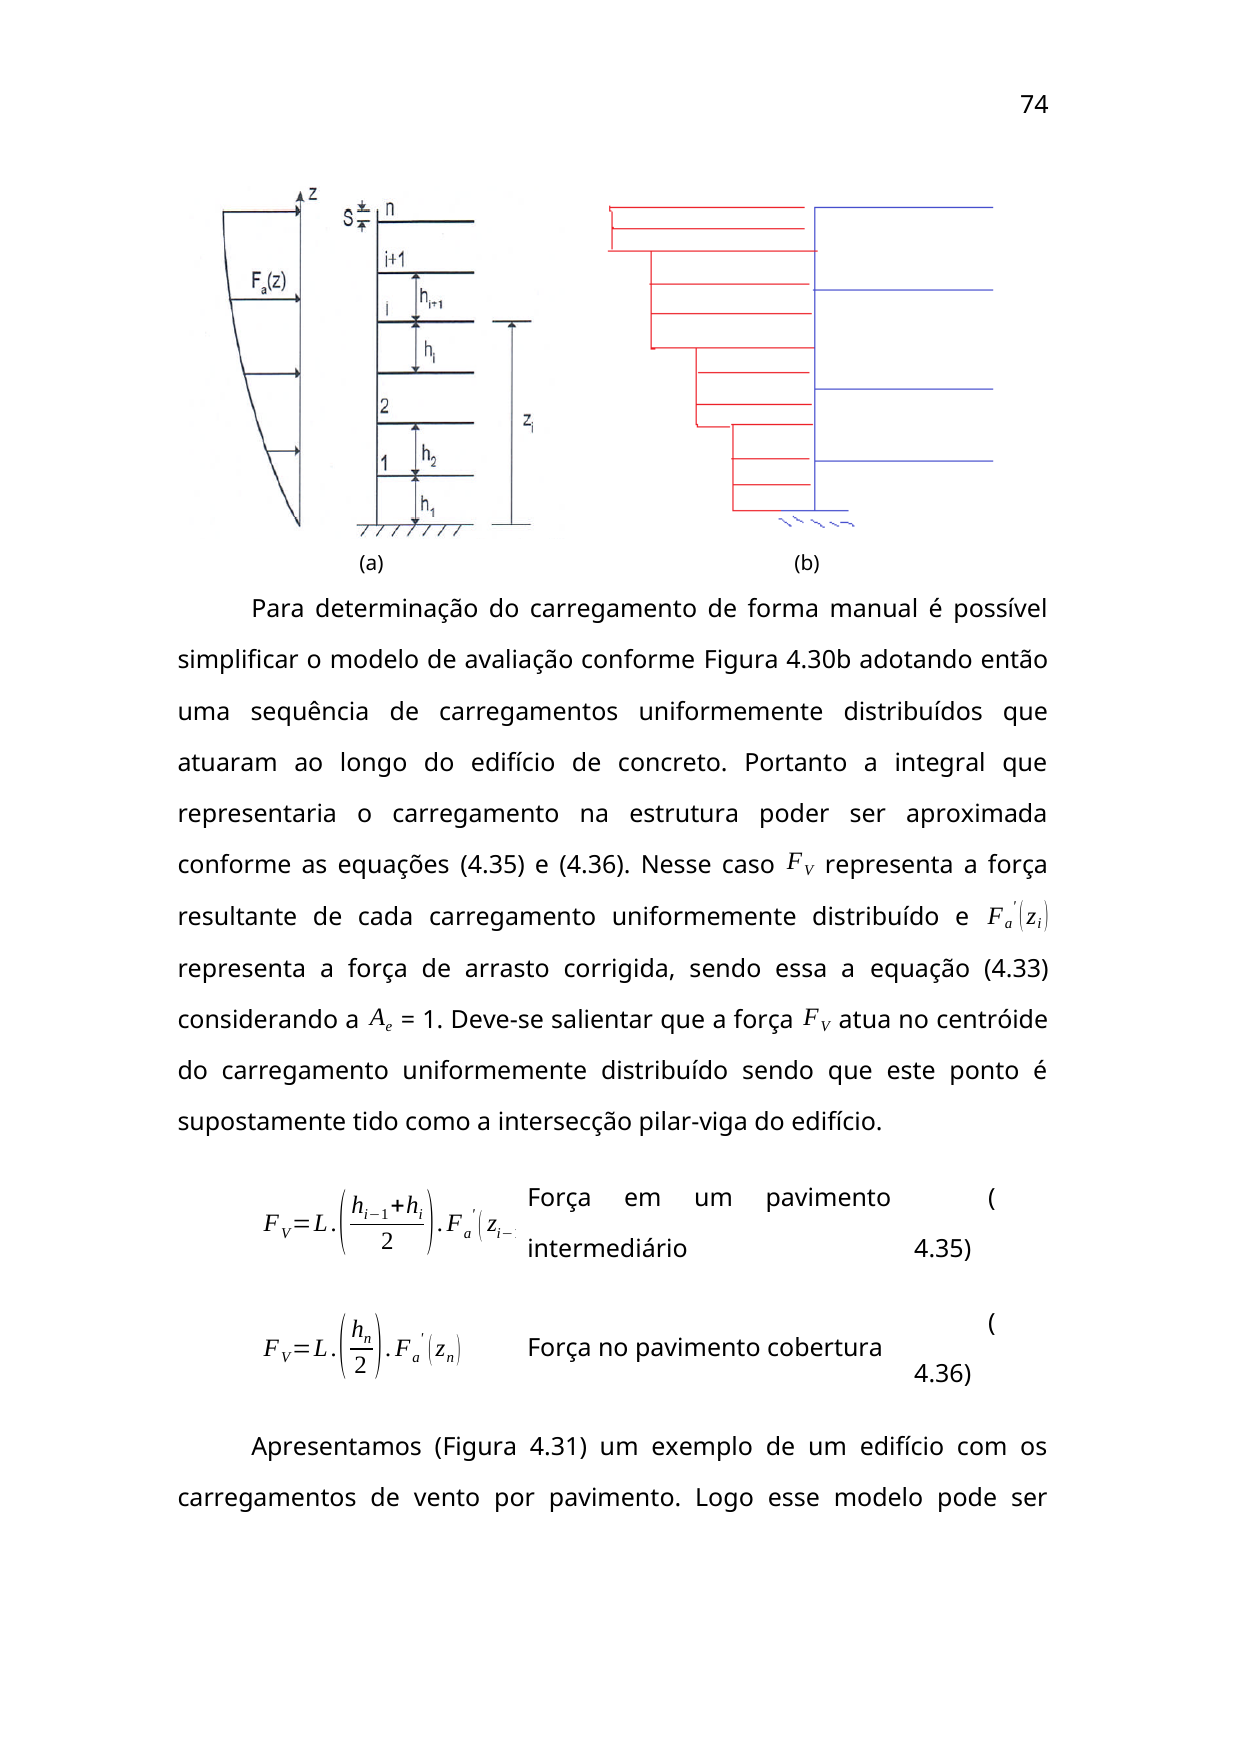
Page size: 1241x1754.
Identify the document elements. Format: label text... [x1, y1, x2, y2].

picture [188, 186, 566, 539]
table_cell (b) [565, 546, 1048, 579]
table_cell (a) [177, 546, 565, 579]
table_header (4.35) [903, 1168, 1063, 1292]
table_cell Força no pavimento cobertura [516, 1292, 903, 1416]
table_cell [565, 179, 1048, 546]
table_header [177, 1168, 516, 1292]
table_cell [177, 1292, 516, 1416]
text Para determinação do carregamento de forma manual é possível simplificar o modelo de avaliação conforme Figura 4.30b adotando então uma sequência de carregamentos uniformemente distribuídos que atuaram ao longo do edifício de concreto. Portanto a integral que representaria o carregamento na estrutura poder ser aproximada conforme as equações (4.35) e (4.36). Nesse caso representa a força resultante de cada carregamento uniformemente distribuído e representa a força de arrasto corrigida, sendo essa a equação (4.33) considerando a = 1. Deve-se salientar que a força atua no centróide do carregamento uniformemente distribuído sendo que este ponto é supostamente tido como a intersecção pilar-viga do edifício. [177, 591, 1048, 1138]
picture [576, 181, 1049, 542]
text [177, 1429, 1048, 1514]
table_cell (4.36) [903, 1292, 1063, 1416]
table_header Força em um pavimento intermediário [516, 1168, 903, 1292]
table_cell [177, 179, 565, 546]
